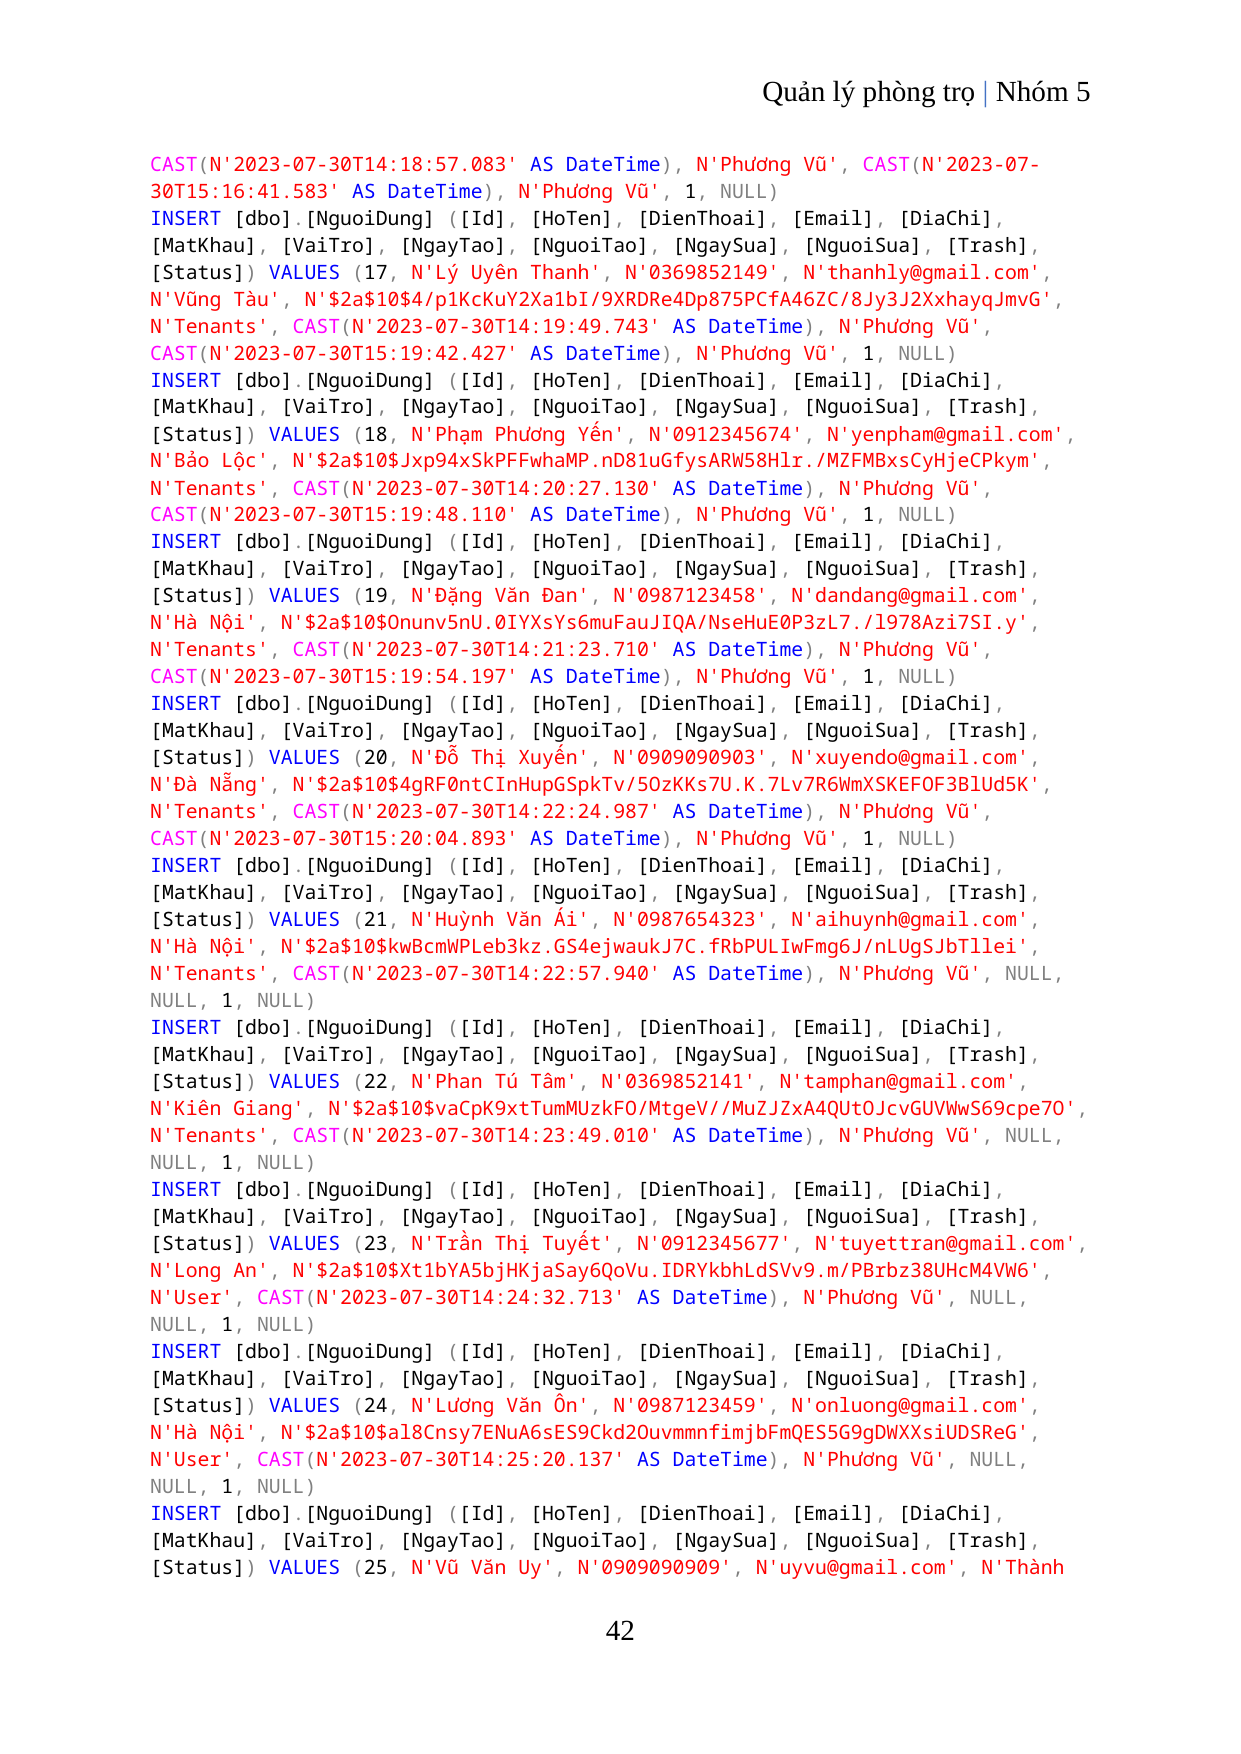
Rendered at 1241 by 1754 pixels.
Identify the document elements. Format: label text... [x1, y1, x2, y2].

text INSERT [dbo].[NguoiDung] ([Id], [HoTen], [DienThoai], [Email], [DiaChi], [MatKhau], [VaiTro], [NgayTao], [NguoiTao], [NgaySua], [NguoiSua], [Trash], [Status]) VALUES (20, N'Đỗ Thị Xuyến', N'0909090903', N'xuyendo@gmail.com', N'Đà Nẵng', N'$2a$10$4gRF0ntCInHupGSpkTv/5OzKKs7U.K.7Lv7R6WmXSKEFOF3BlUd5K', N'Tenants', CAST(N'2023-07-30T14:22:24.987' AS DateTime), N'Phương Vũ', CAST(N'2023-07-30T15:20:04.893' AS DateTime), N'Phương Vũ', 1, NULL) [150, 689, 1090, 851]
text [150, 150, 1090, 204]
text INSERT [dbo].[NguoiDung] ([Id], [HoTen], [DienThoai], [Email], [DiaChi], [MatKhau], [VaiTro], [NgayTao], [NguoiTao], [NgaySua], [NguoiSua], [Trash], [Status]) VALUES (17, N'Lý Uyên Thanh', N'0369852149', N'thanhly@gmail.com', N'Vũng Tàu', N'$2a$10$4/p1KcKuY2Xa1bI/9XRDRe4Dp875PCfA46ZC/8Jy3J2XxhayqJmvG', N'Tenants', CAST(N'2023-07-30T14:19:49.743' AS DateTime), N'Phương Vũ', CAST(N'2023-07-30T15:19:42.427' AS DateTime), N'Phương Vũ', 1, NULL) [150, 204, 1090, 366]
text INSERT [dbo].[NguoiDung] ([Id], [HoTen], [DienThoai], [Email], [DiaChi], [MatKhau], [VaiTro], [NgayTao], [NguoiTao], [NgaySua], [NguoiSua], [Trash], [Status]) VALUES (18, N'Phạm Phương Yến', N'0912345674', N'yenpham@gmail.com', N'Bảo Lộc', N'$2a$10$Jxp94xSkPFFwhaMP.nD81uGfysARW58Hlr./MZFMBxsCyHjeCPkym', N'Tenants', CAST(N'2023-07-30T14:20:27.130' AS DateTime), N'Phương Vũ', CAST(N'2023-07-30T15:19:48.110' AS DateTime), N'Phương Vũ', 1, NULL) [150, 366, 1090, 528]
text INSERT [dbo].[NguoiDung] ([Id], [HoTen], [DienThoai], [Email], [DiaChi], [MatKhau], [VaiTro], [NgayTao], [NguoiTao], [NgaySua], [NguoiSua], [Trash], [Status]) VALUES (19, N'Đặng Văn Đan', N'0987123458', N'dandang@gmail.com', N'Hà Nội', N'$2a$10$Onunv5nU.0IYXsYs6muFauJIQA/NseHuE0P3zL7./l978Azi7SI.y', N'Tenants', CAST(N'2023-07-30T14:21:23.710' AS DateTime), N'Phương Vũ', CAST(N'2023-07-30T15:19:54.197' AS DateTime), N'Phương Vũ', 1, NULL) [150, 528, 1090, 689]
text INSERT [dbo].[NguoiDung] ([Id], [HoTen], [DienThoai], [Email], [DiaChi], [MatKhau], [VaiTro], [NgayTao], [NguoiTao], [NgaySua], [NguoiSua], [Trash], [Status]) VALUES (22, N'Phan Tú Tâm', N'0369852141', N'tamphan@gmail.com', N'Kiên Giang', N'$2a$10$vaCpK9xtTumMUzkFO/MtgeV//MuZJZxA4QUtOJcvGUVWwS69cpe7O', N'Tenants', CAST(N'2023-07-30T14:23:49.010' AS DateTime), N'Phương Vũ', NULL, NULL, 1, NULL) [150, 1013, 1090, 1175]
text INSERT [dbo].[NguoiDung] ([Id], [HoTen], [DienThoai], [Email], [DiaChi], [MatKhau], [VaiTro], [NgayTao], [NguoiTao], [NgaySua], [NguoiSua], [Trash], [Status]) VALUES (24, N'Lương Văn Ôn', N'0987123459', N'onluong@gmail.com', N'Hà Nội', N'$2a$10$al8Cnsy7ENuA6sES9Ckd2OuvmmnfimjbFmQES5G9gDWXXsiUDSReG', N'User', CAST(N'2023-07-30T14:25:20.137' AS DateTime), N'Phương Vũ', NULL, NULL, 1, NULL) [150, 1337, 1090, 1499]
text INSERT [dbo].[NguoiDung] ([Id], [HoTen], [DienThoai], [Email], [DiaChi], [MatKhau], [VaiTro], [NgayTao], [NguoiTao], [NgaySua], [NguoiSua], [Trash], [Status]) VALUES (23, N'Trần Thị Tuyết', N'0912345677', N'tuyettran@gmail.com', N'Long An', N'$2a$10$Xt1bYA5bjHKjaSay6QoVu.IDRYkbhLdSVv9.m/PBrbz38UHcM4VW6', N'User', CAST(N'2023-07-30T14:24:32.713' AS DateTime), N'Phương Vũ', NULL, NULL, 1, NULL) [150, 1175, 1090, 1337]
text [150, 1499, 1090, 1580]
text INSERT [dbo].[NguoiDung] ([Id], [HoTen], [DienThoai], [Email], [DiaChi], [MatKhau], [VaiTro], [NgayTao], [NguoiTao], [NgaySua], [NguoiSua], [Trash], [Status]) VALUES (21, N'Huỳnh Văn Ái', N'0987654323', N'aihuynh@gmail.com', N'Hà Nội', N'$2a$10$kwBcmWPLeb3kz.GS4ejwaukJ7C.fRbPULIwFmg6J/nLUgSJbTllei', N'Tenants', CAST(N'2023-07-30T14:22:57.940' AS DateTime), N'Phương Vũ', NULL, NULL, 1, NULL) [150, 851, 1090, 1013]
